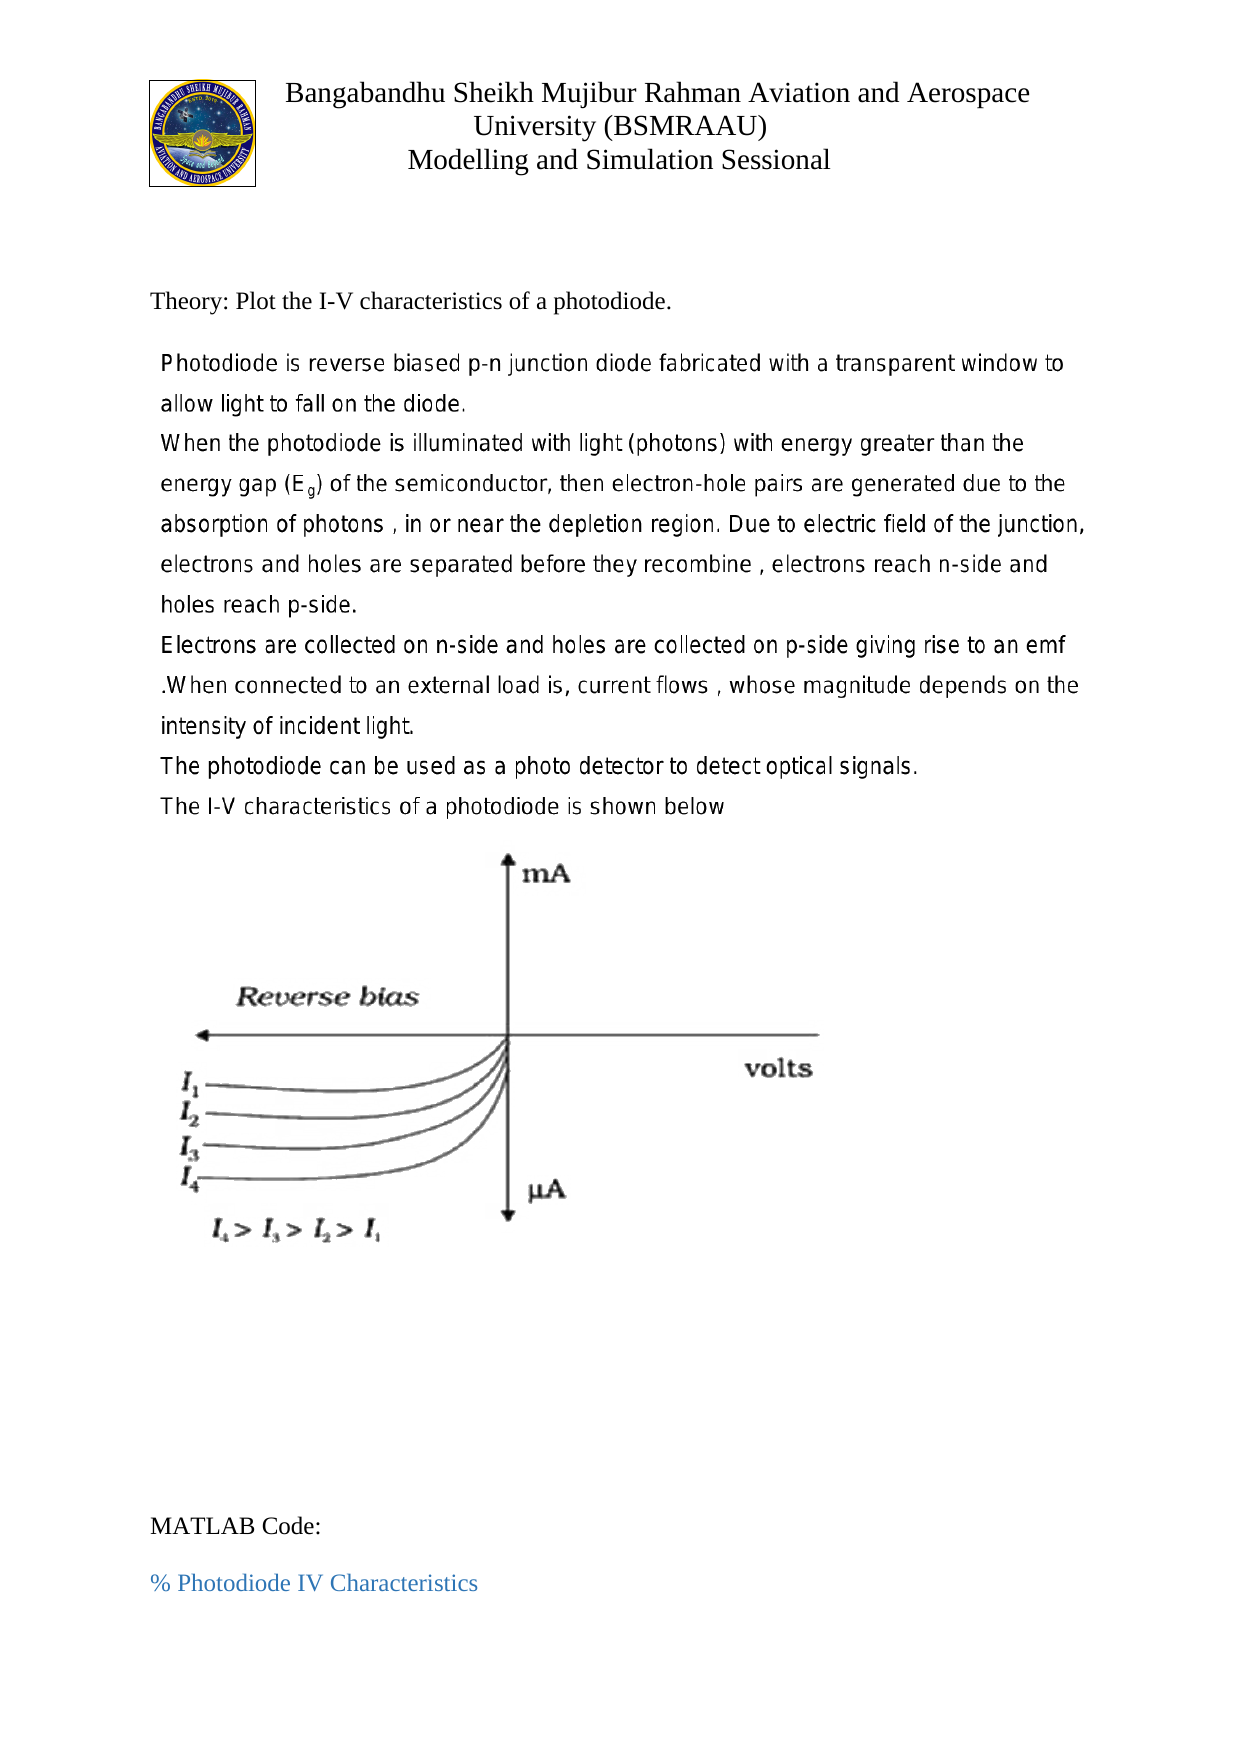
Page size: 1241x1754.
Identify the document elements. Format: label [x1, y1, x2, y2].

picture [150, 81, 255, 186]
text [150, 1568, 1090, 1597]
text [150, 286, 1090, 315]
picture [150, 343, 1089, 1252]
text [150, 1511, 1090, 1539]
